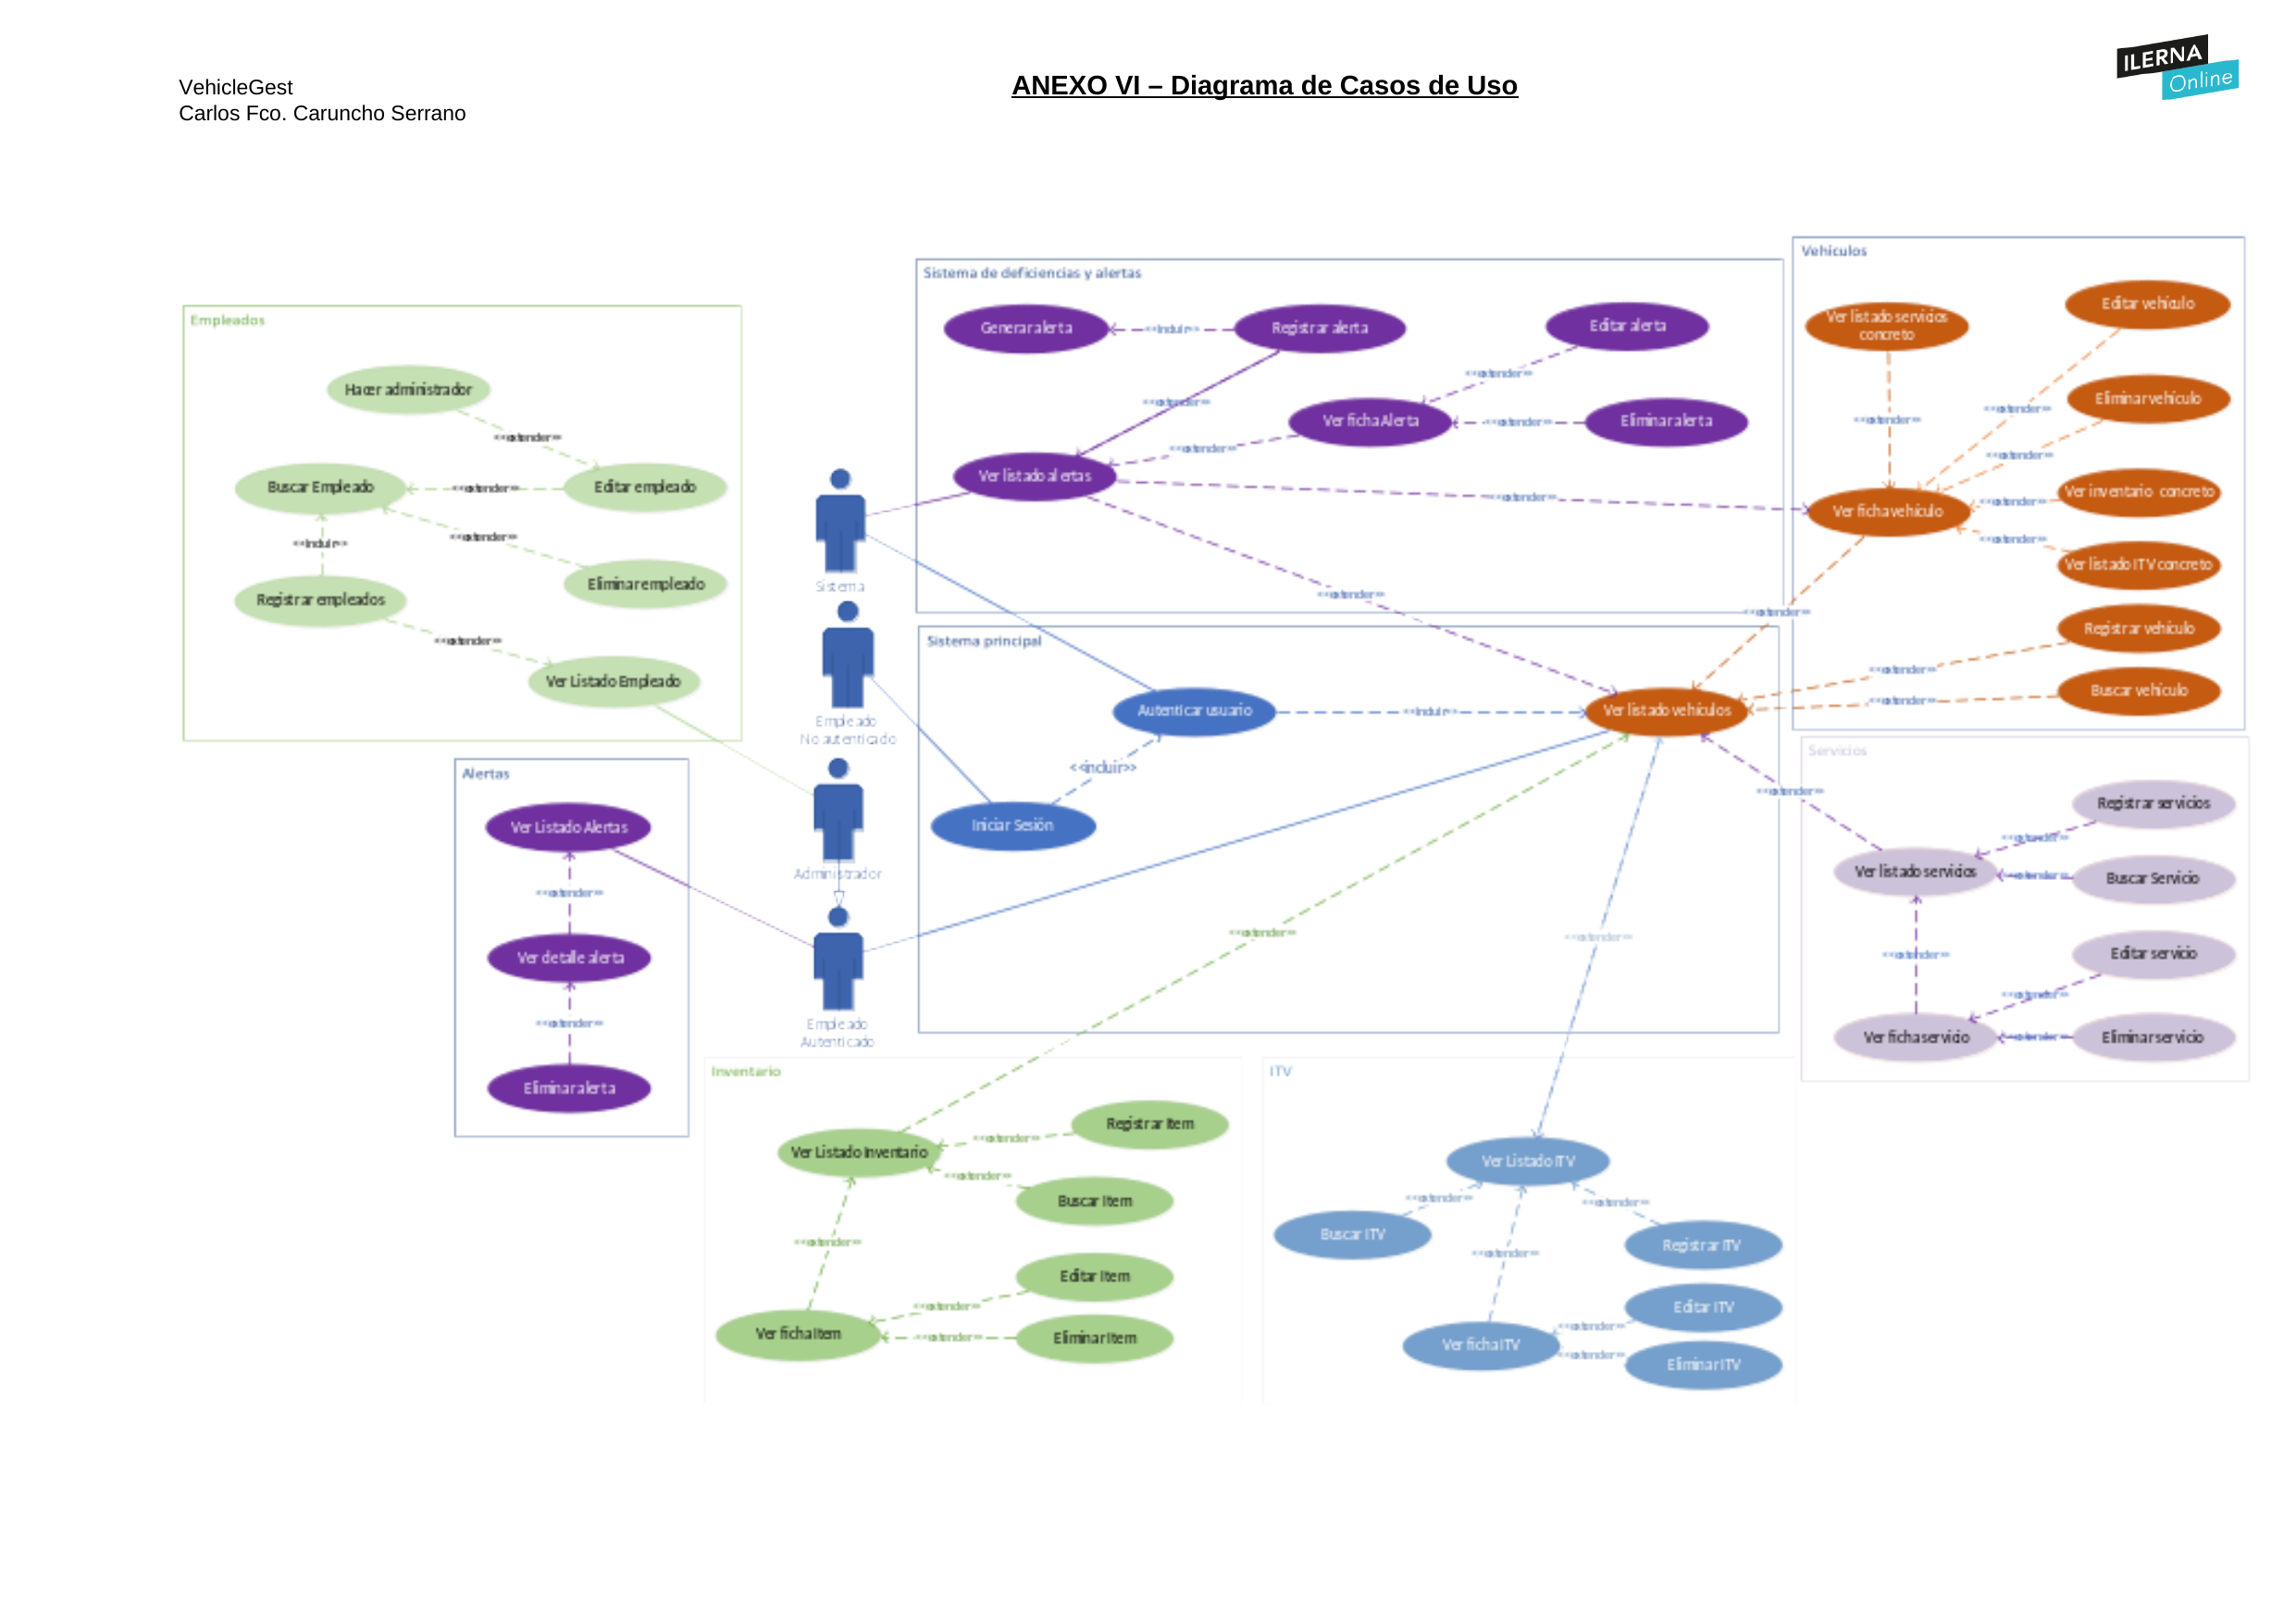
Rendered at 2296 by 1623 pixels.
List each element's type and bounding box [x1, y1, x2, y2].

picture [2116, 34, 2240, 100]
